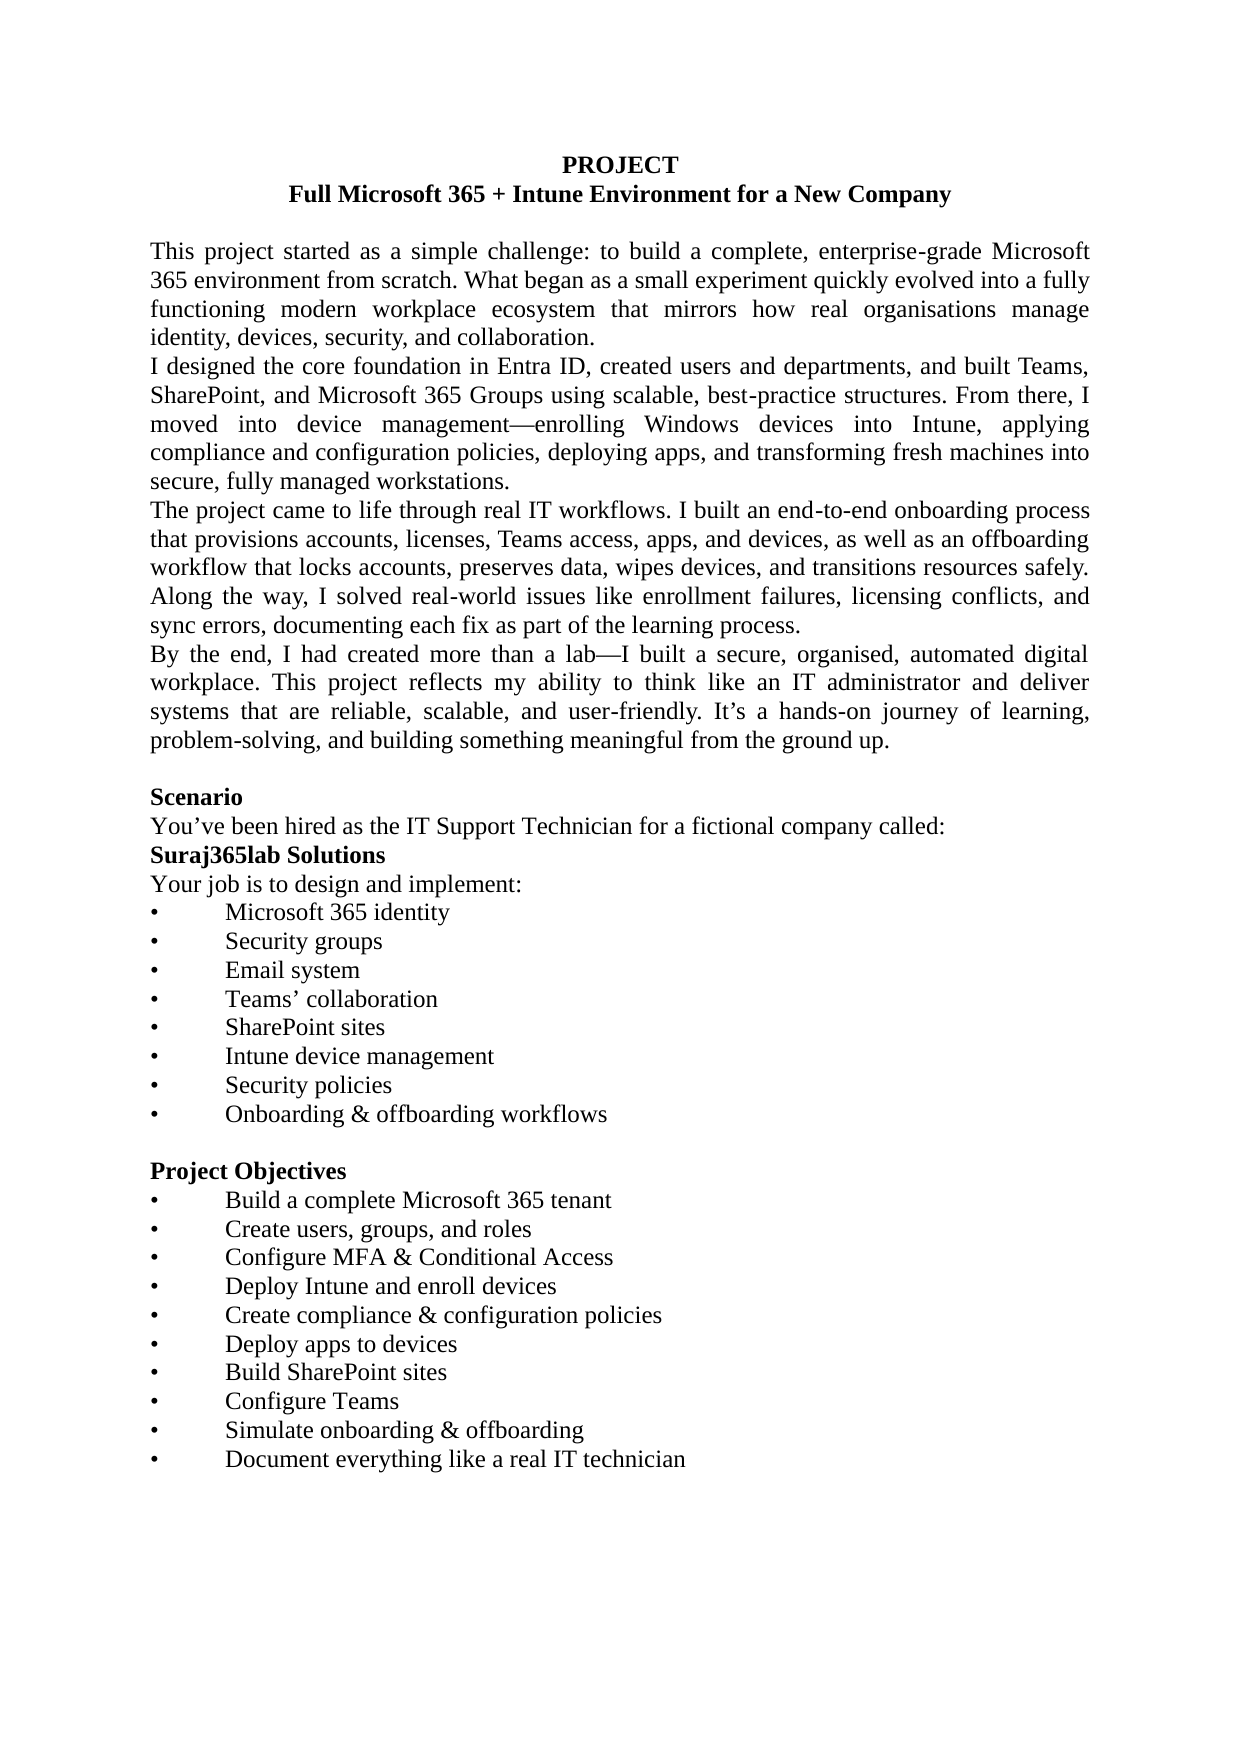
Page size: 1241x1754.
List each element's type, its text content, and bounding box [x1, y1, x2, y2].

list Teams’ collaboration [150, 984, 1090, 1012]
text Scenario [150, 782, 1090, 811]
text This project started as a simple challenge: to build a complete, enterprise-grade Microsoft 365 environment from scratch. What began as a small experiment quickly evolved into a fully functioning modern workplace ecosystem that mirrors how real organisations manage identity, devices, security, and collaboration. [150, 236, 1090, 351]
list Simulate onboarding & offboarding [150, 1415, 1090, 1444]
text The project came to life through real IT workflows. I built an end-to-end onboarding process that provisions accounts, licenses, Teams access, apps, and devices, as well as an offboarding workflow that locks accounts, preserves data, wipes devices, and transitions resources safely. Along the way, I solved real-world issues like enrollment failures, licensing conflicts, and sync errors, documenting each fix as part of the learning process. [150, 495, 1090, 639]
list Onboarding & offboarding workflows [150, 1099, 1090, 1127]
list Document everything like a real IT technician [150, 1444, 1090, 1472]
list Security groups [150, 926, 1090, 955]
text Full Microsoft 365 + Intune Environment for a New Company [150, 179, 1090, 207]
list Email system [150, 955, 1090, 984]
text I designed the core foundation in Entra ID, created users and departments, and built Teams, SharePoint, and Microsoft 365 Groups using scalable, best-practice structures. From there, I moved into device management—enrolling Windows devices into Intune, applying compliance and configuration policies, deploying apps, and transforming fresh machines into secure, fully managed workstations. [150, 351, 1090, 495]
list Build SharePoint sites [150, 1357, 1090, 1386]
list Create compliance & configuration policies [150, 1300, 1090, 1329]
list Deploy apps to devices [150, 1329, 1090, 1357]
text Project Objectives [150, 1156, 1090, 1185]
text By the end, I had created more than a lab—I built a secure, organised, automated digital workplace. This project reflects my ability to think like an IT administrator and deliver systems that are reliable, scalable, and user-friendly. It’s a hands-on journey of learning, problem-solving, and building something meaningful from the ground up. [150, 639, 1090, 754]
text PROJECT [150, 150, 1090, 179]
list Create users, groups, and roles [150, 1214, 1090, 1242]
list Configure MFA & Conditional Access [150, 1242, 1090, 1271]
list Security policies [150, 1070, 1090, 1099]
list SharePoint sites [150, 1012, 1090, 1041]
text Your job is to design and implement: [150, 869, 1090, 897]
list Build a complete Microsoft 365 tenant [150, 1185, 1090, 1214]
text You’ve been hired as the IT Support Technician for a fictional company called: [150, 811, 1090, 840]
text Suraj365lab Solutions [150, 840, 1090, 869]
list Deploy Intune and enroll devices [150, 1271, 1090, 1300]
list Intune device management [150, 1041, 1090, 1070]
list Microsoft 365 identity [150, 897, 1090, 926]
list Configure Teams [150, 1386, 1090, 1415]
